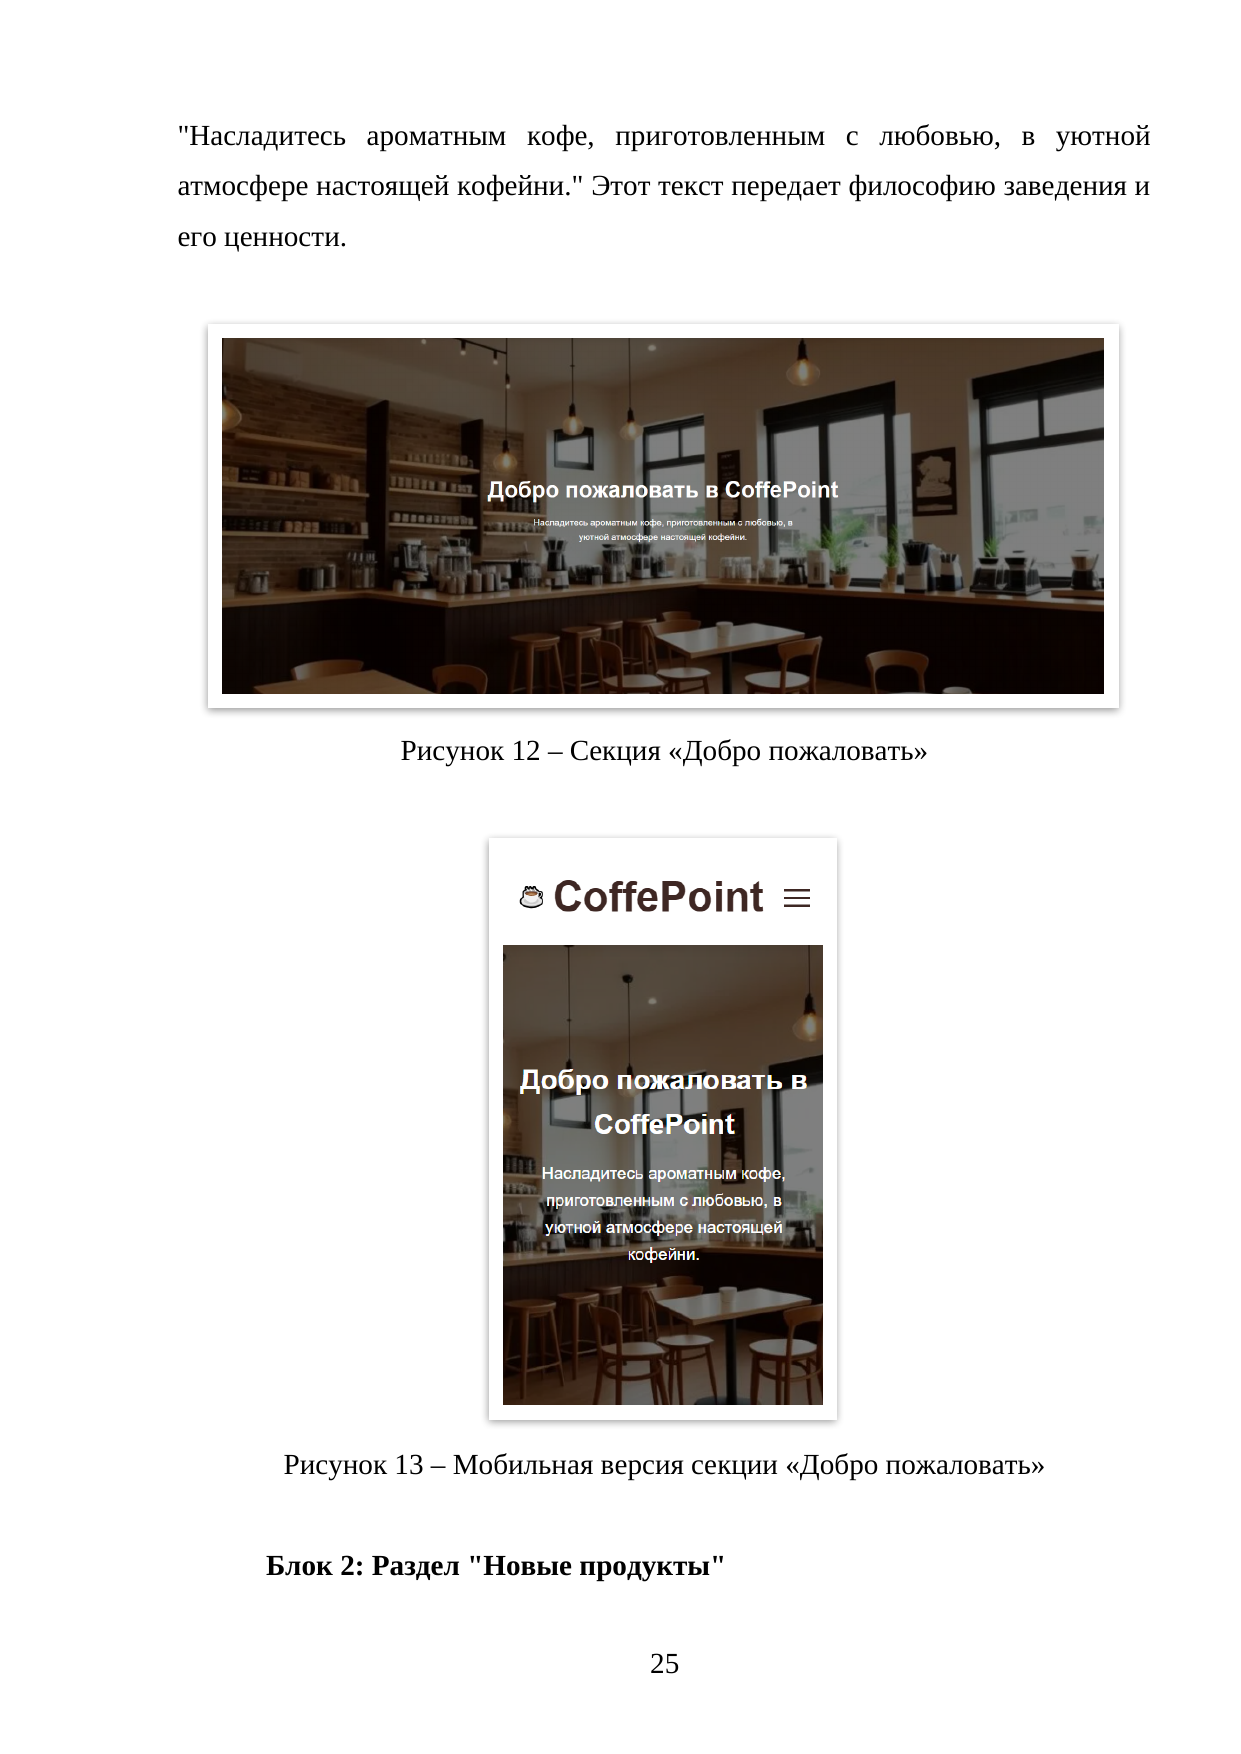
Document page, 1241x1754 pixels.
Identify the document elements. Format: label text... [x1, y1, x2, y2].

picture [222, 338, 1104, 694]
text Рисунок 12 – Секция «Добро пожаловать» [177, 733, 1152, 767]
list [177, 118, 1152, 252]
text Блок 2: Раздел "Новые продукты" [177, 1548, 1152, 1582]
picture [503, 853, 823, 1405]
text Рисунок 13 – Мобильная версия секции «Добро пожаловать» [177, 1447, 1152, 1481]
